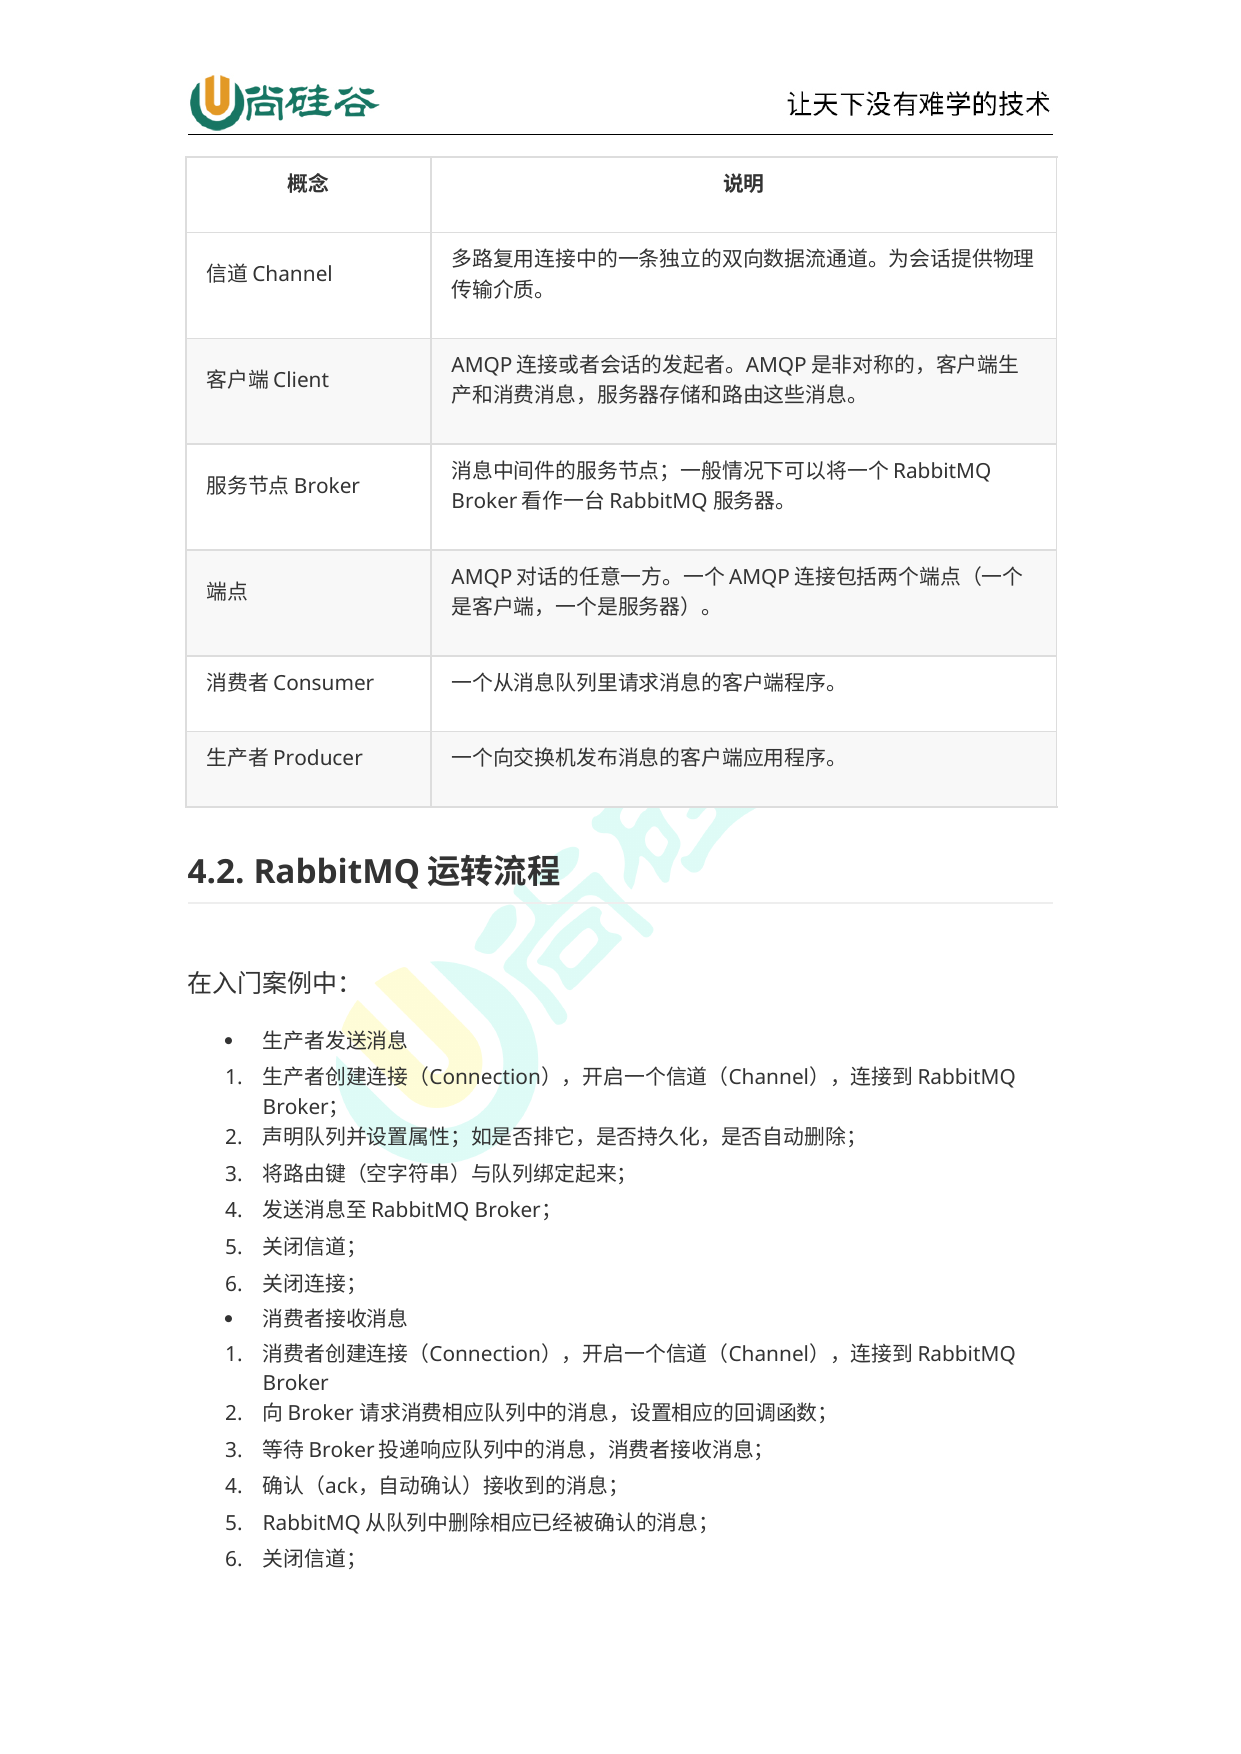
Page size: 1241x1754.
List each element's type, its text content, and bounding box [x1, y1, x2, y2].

list 关闭信道； [225, 1543, 1053, 1573]
table_cell 客户端Client [187, 339, 430, 443]
list 关闭连接； [225, 1267, 1053, 1297]
list 关闭信道； [225, 1230, 1053, 1261]
table_cell 生产者Producer [187, 732, 430, 806]
table_cell 消费者Consumer [187, 657, 430, 731]
list 将路由键（空字符串）与队列绑定起来； [225, 1157, 1053, 1187]
list 生产者发送消息 [225, 1025, 1053, 1055]
table_cell 一个向交换机发布消息的客户端应用程序。 [432, 732, 1056, 806]
table_header 说明 [432, 158, 1056, 232]
table_header 概念 [187, 158, 430, 232]
text 在入门案例中： [187, 963, 1053, 1000]
list 确认（ack，自动确认）接收到的消息； [225, 1469, 1053, 1500]
list 向Broker 请求消费相应队列中的消息，设置相应的回调函数； [225, 1396, 1053, 1427]
list RabbitMQ从队列中删除相应已经被确认的消息； [225, 1506, 1053, 1536]
table_cell AMQP对话的任意一方。一个AMQP连接包括两个端点（一个是客户端，一个是服务器）。 [432, 551, 1056, 655]
list 消费者接收消息 [225, 1302, 1053, 1332]
table_cell 服务节点Broker [187, 445, 430, 549]
list 发送消息至RabbitMQ Broker； [225, 1194, 1053, 1224]
subtitle 4.2. RabbitMQ运转流程 [187, 845, 1053, 904]
list 消费者创建连接（Connection），开启一个信道（Channel），连接到RabbitMQ Broker [225, 1338, 1053, 1396]
table_cell 一个从消息队列里请求消息的客户端程序。 [432, 657, 1056, 731]
table_cell 消息中间件的服务节点；一般情况下可以将一个RabbitMQ Broker看作一台RabbitMQ 服务器。 [432, 445, 1056, 549]
picture [187, 73, 1053, 132]
table_cell 信道Channel [187, 233, 430, 337]
table_cell AMQP连接或者会话的发起者。AMQP是非对称的，客户端生产和消费消息，服务器存储和路由这些消息。 [432, 339, 1056, 443]
list 等待Broker投递响应队列中的消息，消费者接收消息； [225, 1433, 1053, 1463]
table_cell 端点 [187, 551, 430, 655]
table_cell 多路复用连接中的一条独立的双向数据流通道。为会话提供物理传输介质。 [432, 233, 1056, 337]
list 生产者创建连接（Connection），开启一个信道（Channel），连接到RabbitMQ Broker； [225, 1060, 1053, 1121]
list 声明队列并设置属性；如是否排它，是否持久化，是否自动删除； [225, 1121, 1053, 1151]
